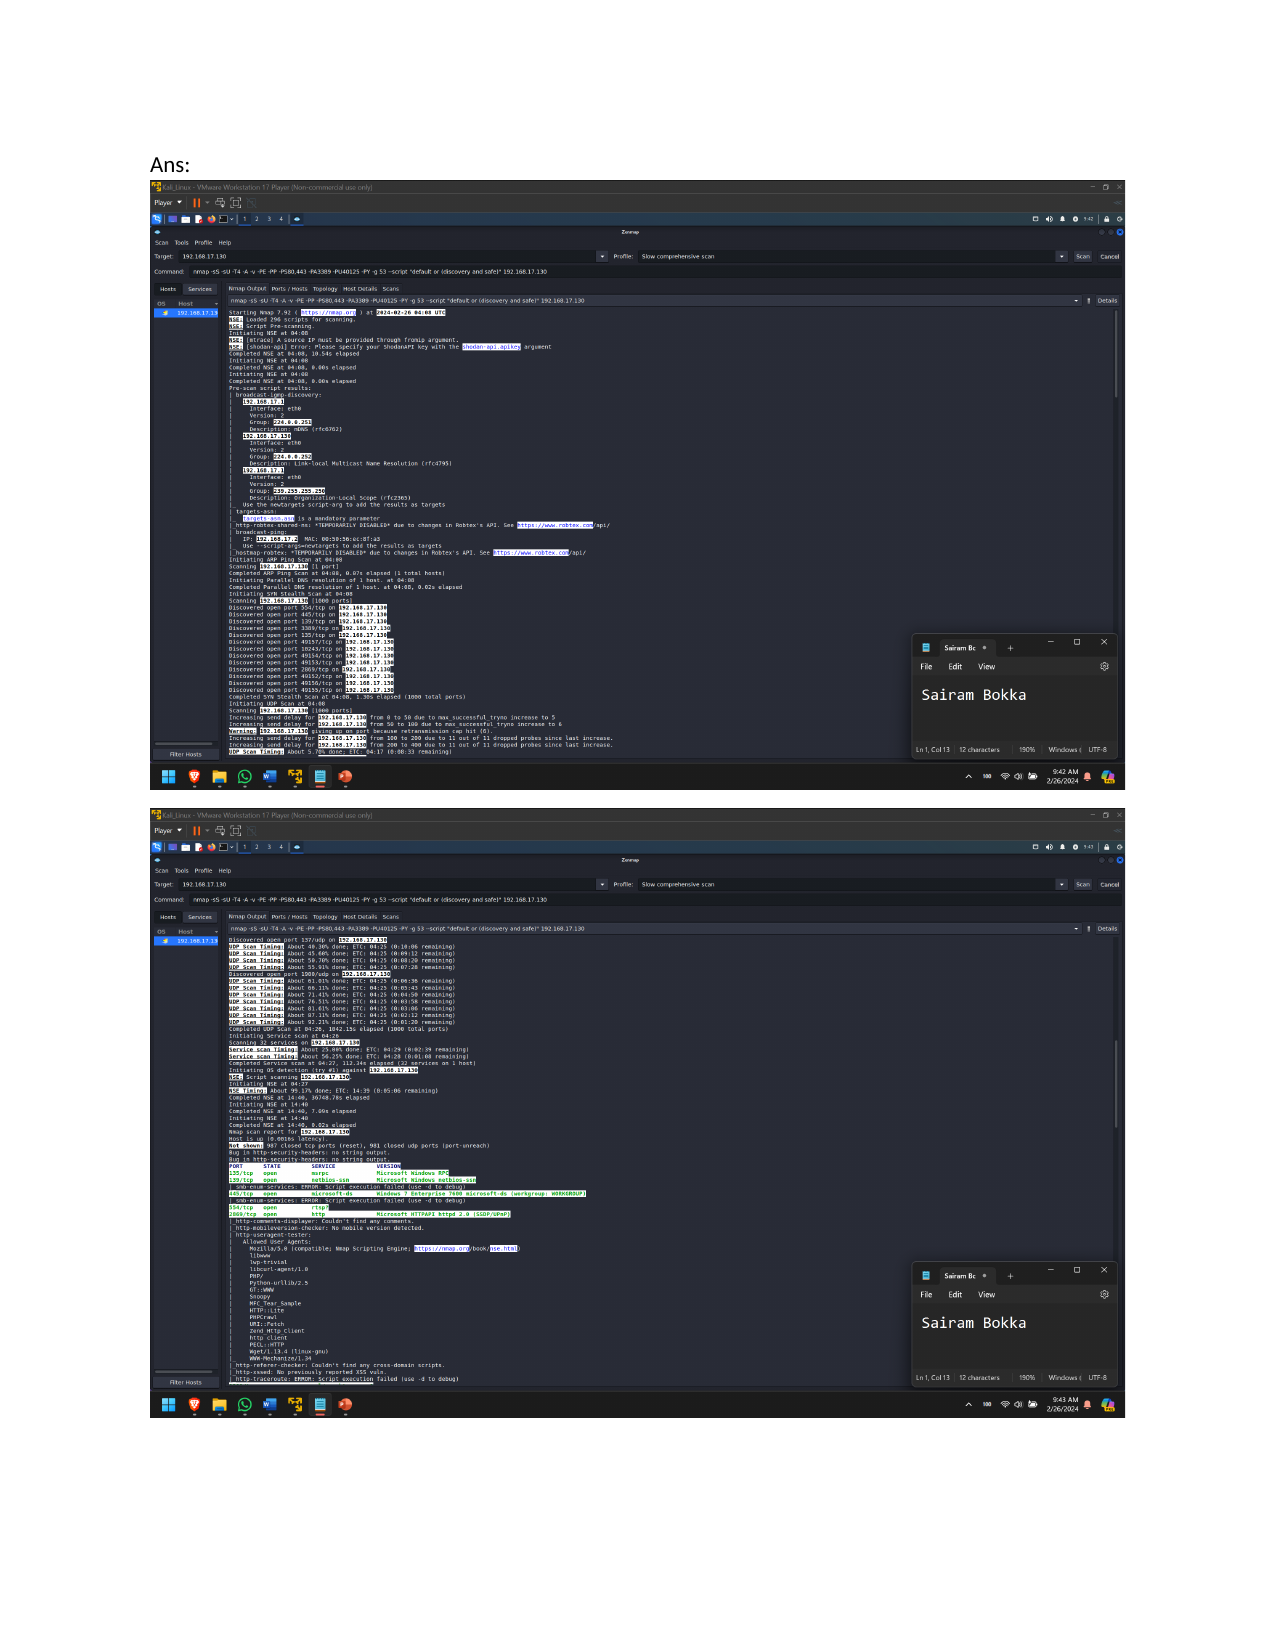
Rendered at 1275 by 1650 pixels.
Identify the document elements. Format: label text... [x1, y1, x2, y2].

text Ans: [150, 150, 1125, 180]
picture [150, 180, 1125, 790]
picture [150, 808, 1125, 1418]
